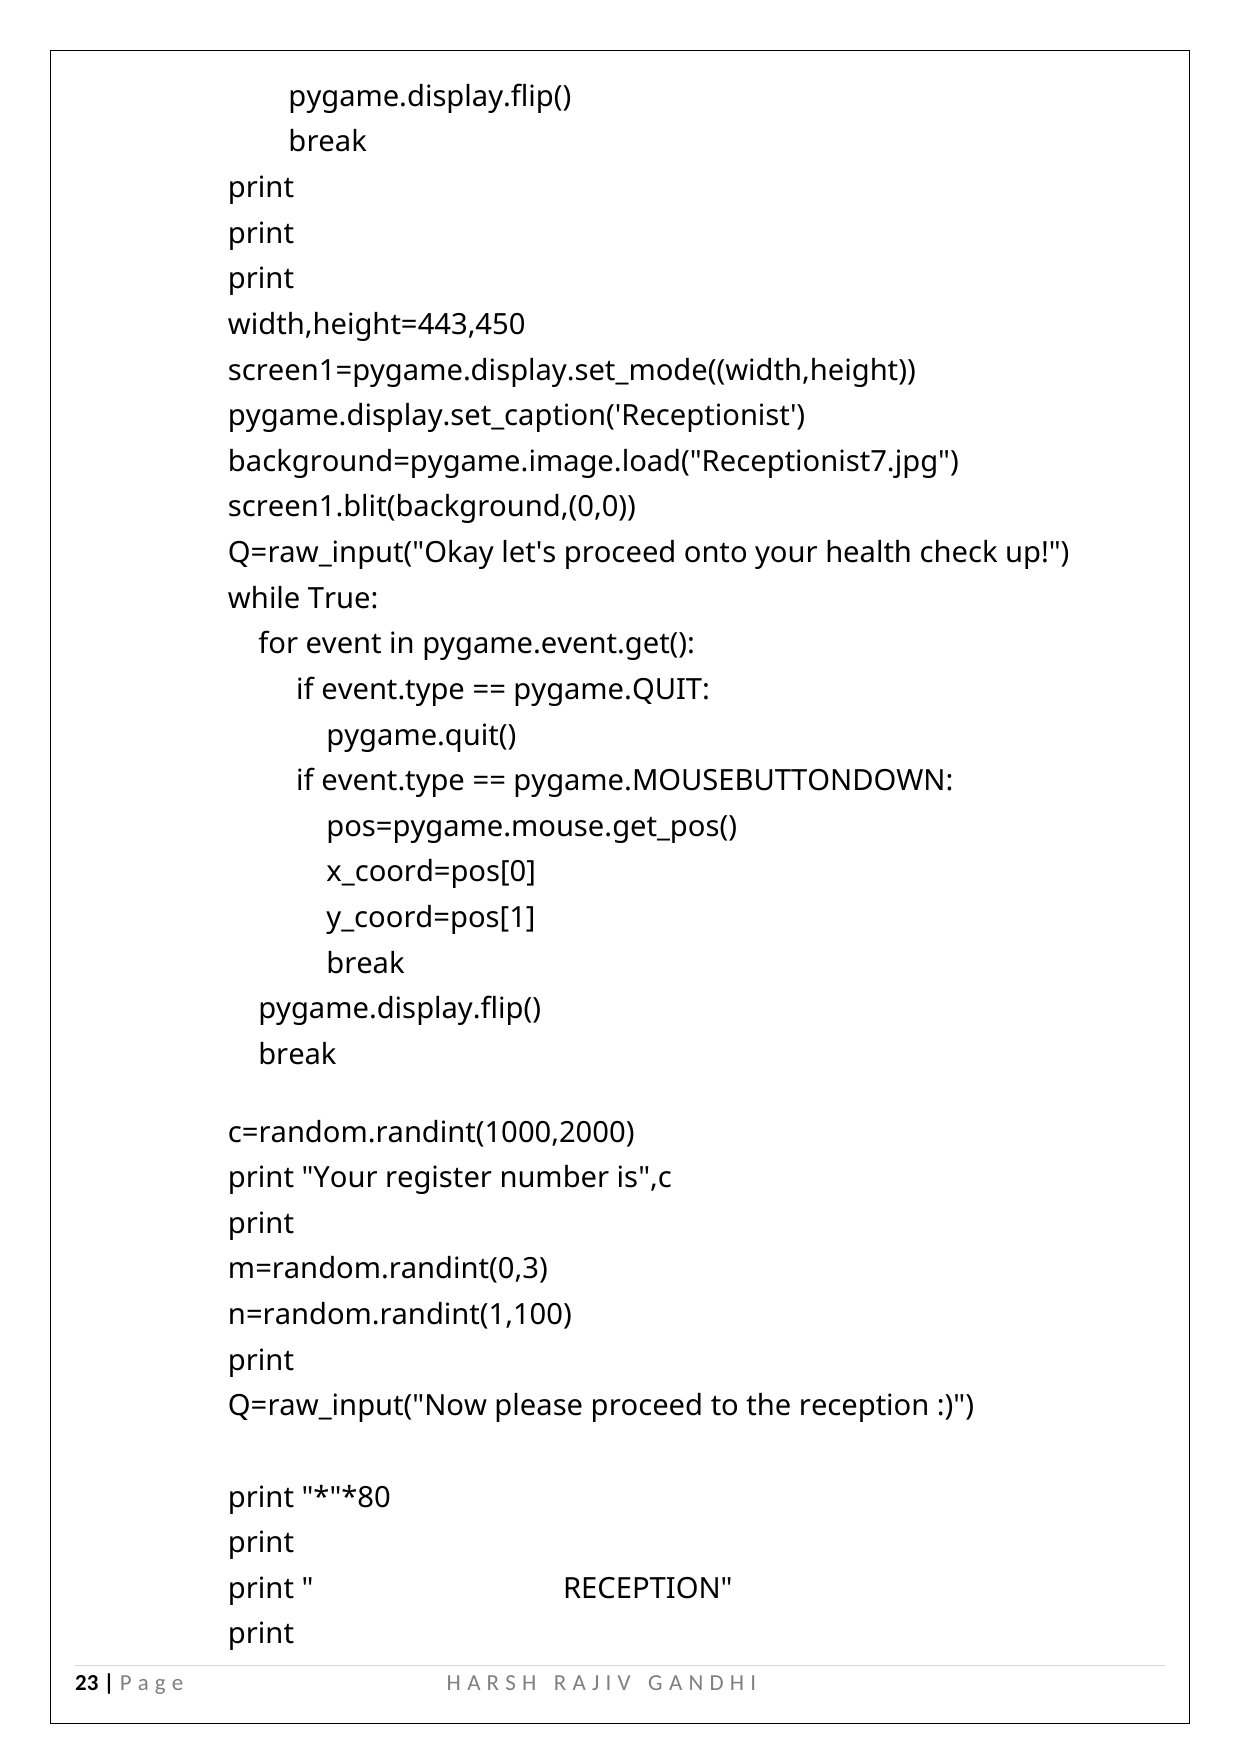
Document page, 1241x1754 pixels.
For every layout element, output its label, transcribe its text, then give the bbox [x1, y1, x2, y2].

list width,height=443,450 [167, 303, 1165, 343]
list print " RECEPTION" [167, 1567, 1165, 1607]
list Q=raw_input("Now please proceed to the reception :)") [167, 1385, 1165, 1424]
list print [167, 1202, 1165, 1242]
list while True: [167, 577, 1165, 617]
list print [167, 1522, 1165, 1561]
list pygame.display.flip() [167, 987, 1165, 1027]
list Q=raw_input("Okay let's proceed onto your health check up!") [167, 531, 1165, 571]
list print [167, 1339, 1165, 1379]
list for event in pygame.event.get(): [167, 622, 1165, 662]
list break [167, 942, 1165, 982]
list if event.type == pygame.MOUSEBUTTONDOWN: [167, 759, 1165, 799]
list print [167, 257, 1165, 297]
list break [167, 1033, 1165, 1073]
list print [167, 166, 1165, 206]
list screen1.blit(background,(0,0)) [167, 486, 1165, 525]
list pygame.quit() [167, 714, 1165, 753]
list x_coord=pos[0] [167, 851, 1165, 890]
list print [167, 212, 1165, 252]
list background=pygame.image.load("Receptionist7.jpg") [167, 440, 1165, 480]
list c=random.randint(1000,2000) [167, 1111, 1165, 1151]
list print [167, 1613, 1165, 1652]
list break [167, 121, 1165, 160]
list print "*"*80 [167, 1476, 1165, 1516]
list print "Your register number is",c [167, 1157, 1165, 1196]
list n=random.randint(1,100) [167, 1293, 1165, 1333]
list if event.type == pygame.QUIT: [167, 668, 1165, 708]
list pygame.display.flip() [167, 75, 1165, 115]
list pygame.display.set_caption('Receptionist') [167, 394, 1165, 434]
list pos=pygame.mouse.get_pos() [167, 805, 1165, 845]
list m=random.randint(0,3) [167, 1248, 1165, 1287]
list screen1=pygame.display.set_mode((width,height)) [167, 349, 1165, 388]
list y_coord=pos[1] [167, 896, 1165, 936]
